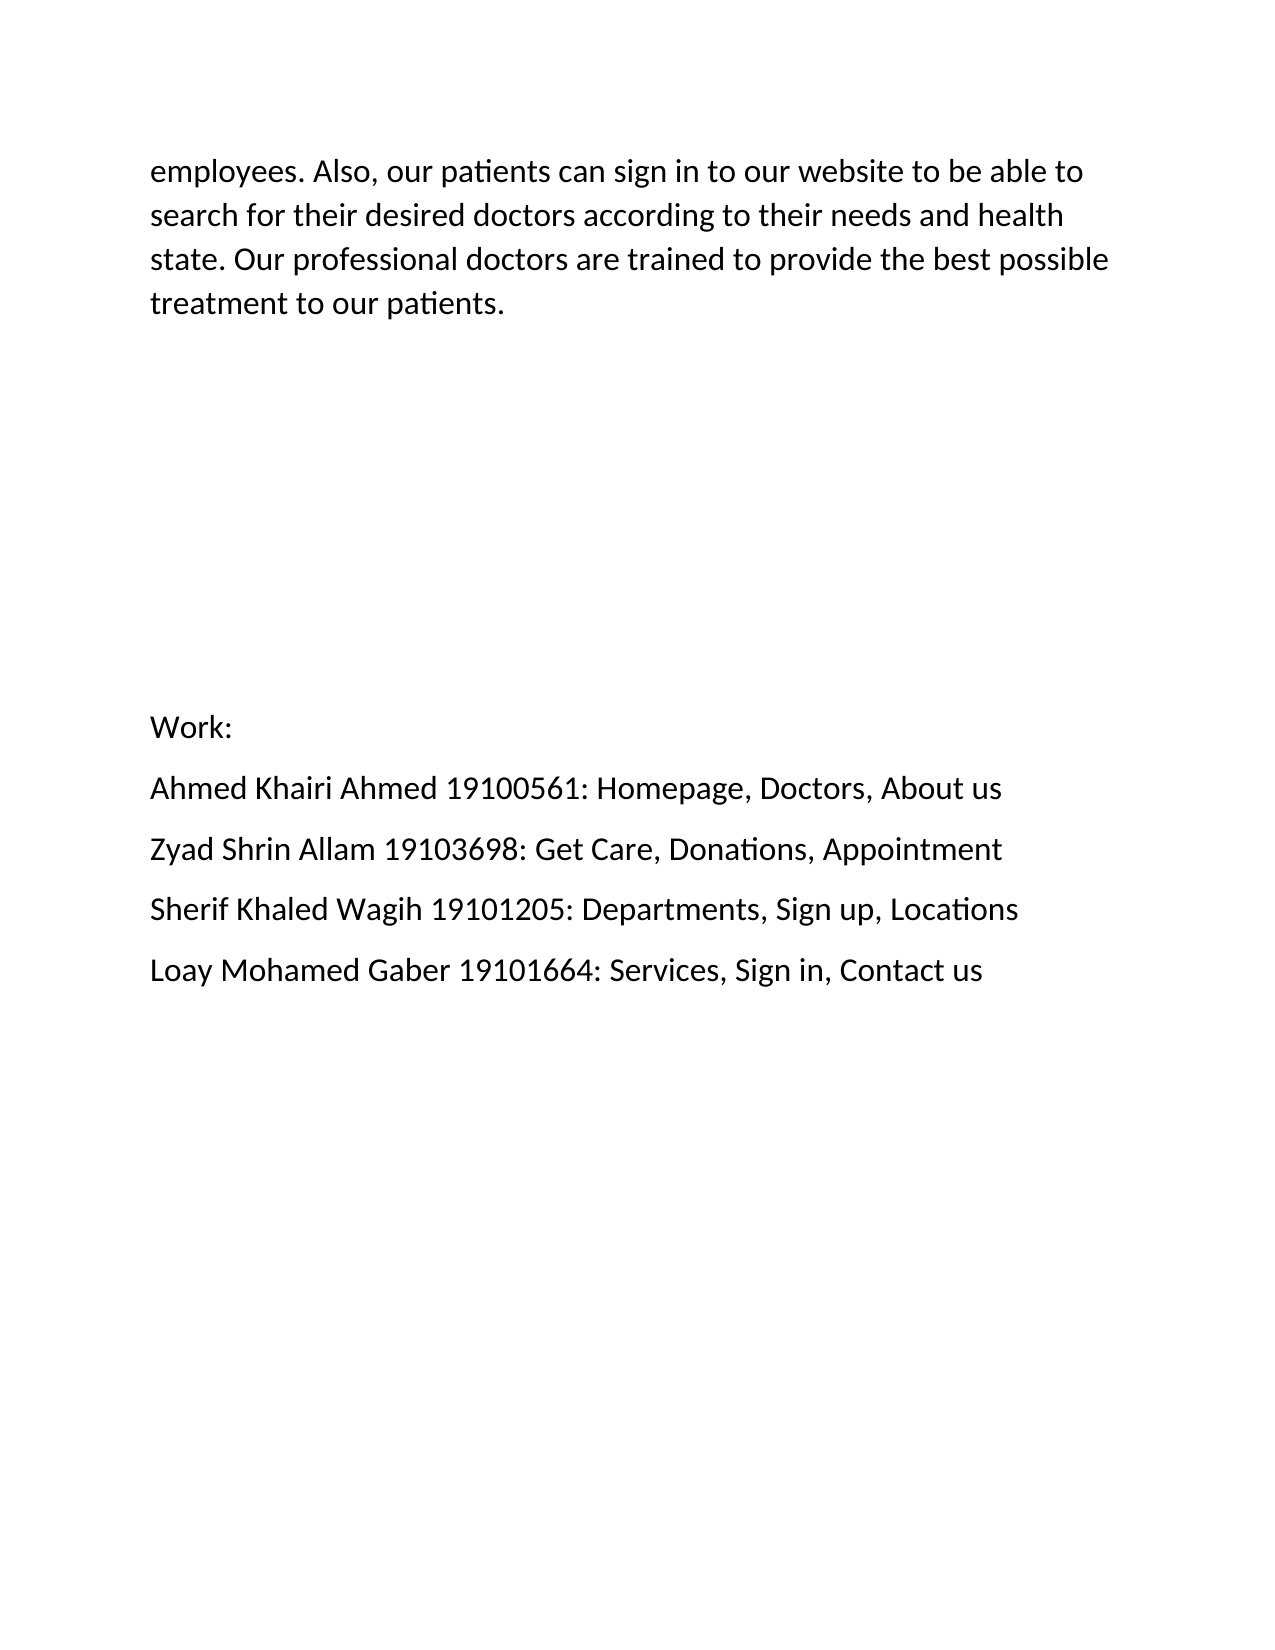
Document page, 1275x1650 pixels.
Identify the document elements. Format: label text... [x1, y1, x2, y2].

text Ahmed Khairi Ahmed 19100561: Homepage, Doctors, About us [150, 767, 1125, 808]
text Zyad Shrin Allam 19103698: Get Care, Donations, Appointment [150, 827, 1125, 868]
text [150, 150, 1125, 323]
text Sherif Khaled Wagih 19101205: Departments, Sign up, Locations [150, 888, 1125, 929]
text Work: [150, 706, 1125, 747]
text Loay Mohamed Gaber 19101664: Services, Sign in, Contact us [150, 949, 1125, 989]
